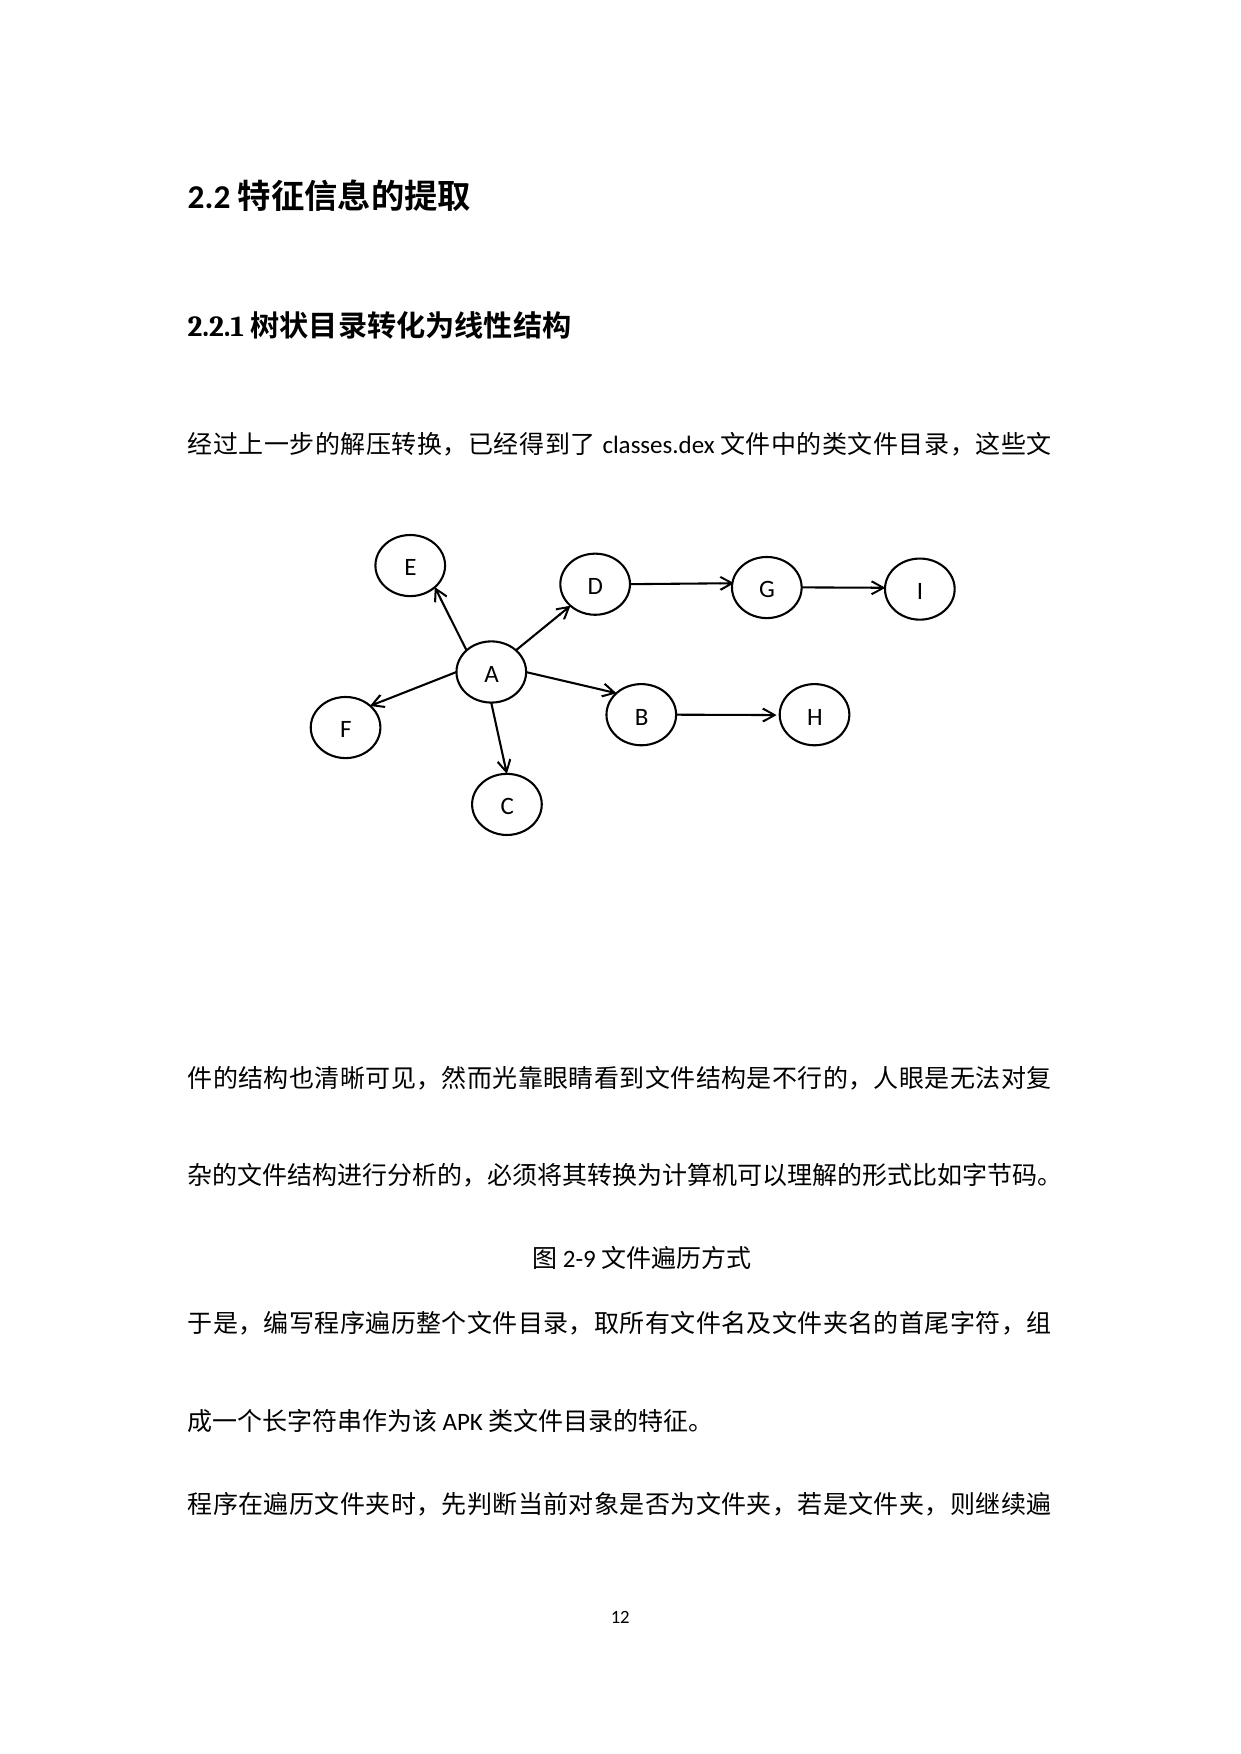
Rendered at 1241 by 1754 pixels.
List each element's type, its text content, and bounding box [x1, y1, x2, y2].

text 经过上一步的解压转换，已经得到了classes.dex文件中的类文件目录，这些文件的结构也清晰可见，然而光靠眼睛看到文件结构是不行的，人眼是无法对复杂的文件结构进行分析的，必须将其转换为计算机可以理解的形式比如字节码。 [187, 410, 1053, 1206]
subtitle 2.2 特征信息的提取 [187, 162, 1053, 227]
subtitle 2.2.1 树状目录转化为线性结构 [187, 291, 1053, 356]
text 于是，编写程序遍历整个文件目录，取所有文件名及文件夹名的首尾字符，组成一个长字符串作为该APK类文件目录的特征。 [187, 1289, 1053, 1452]
text 图2-9 文件遍历方式 [187, 1224, 1053, 1289]
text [187, 1470, 1053, 1535]
